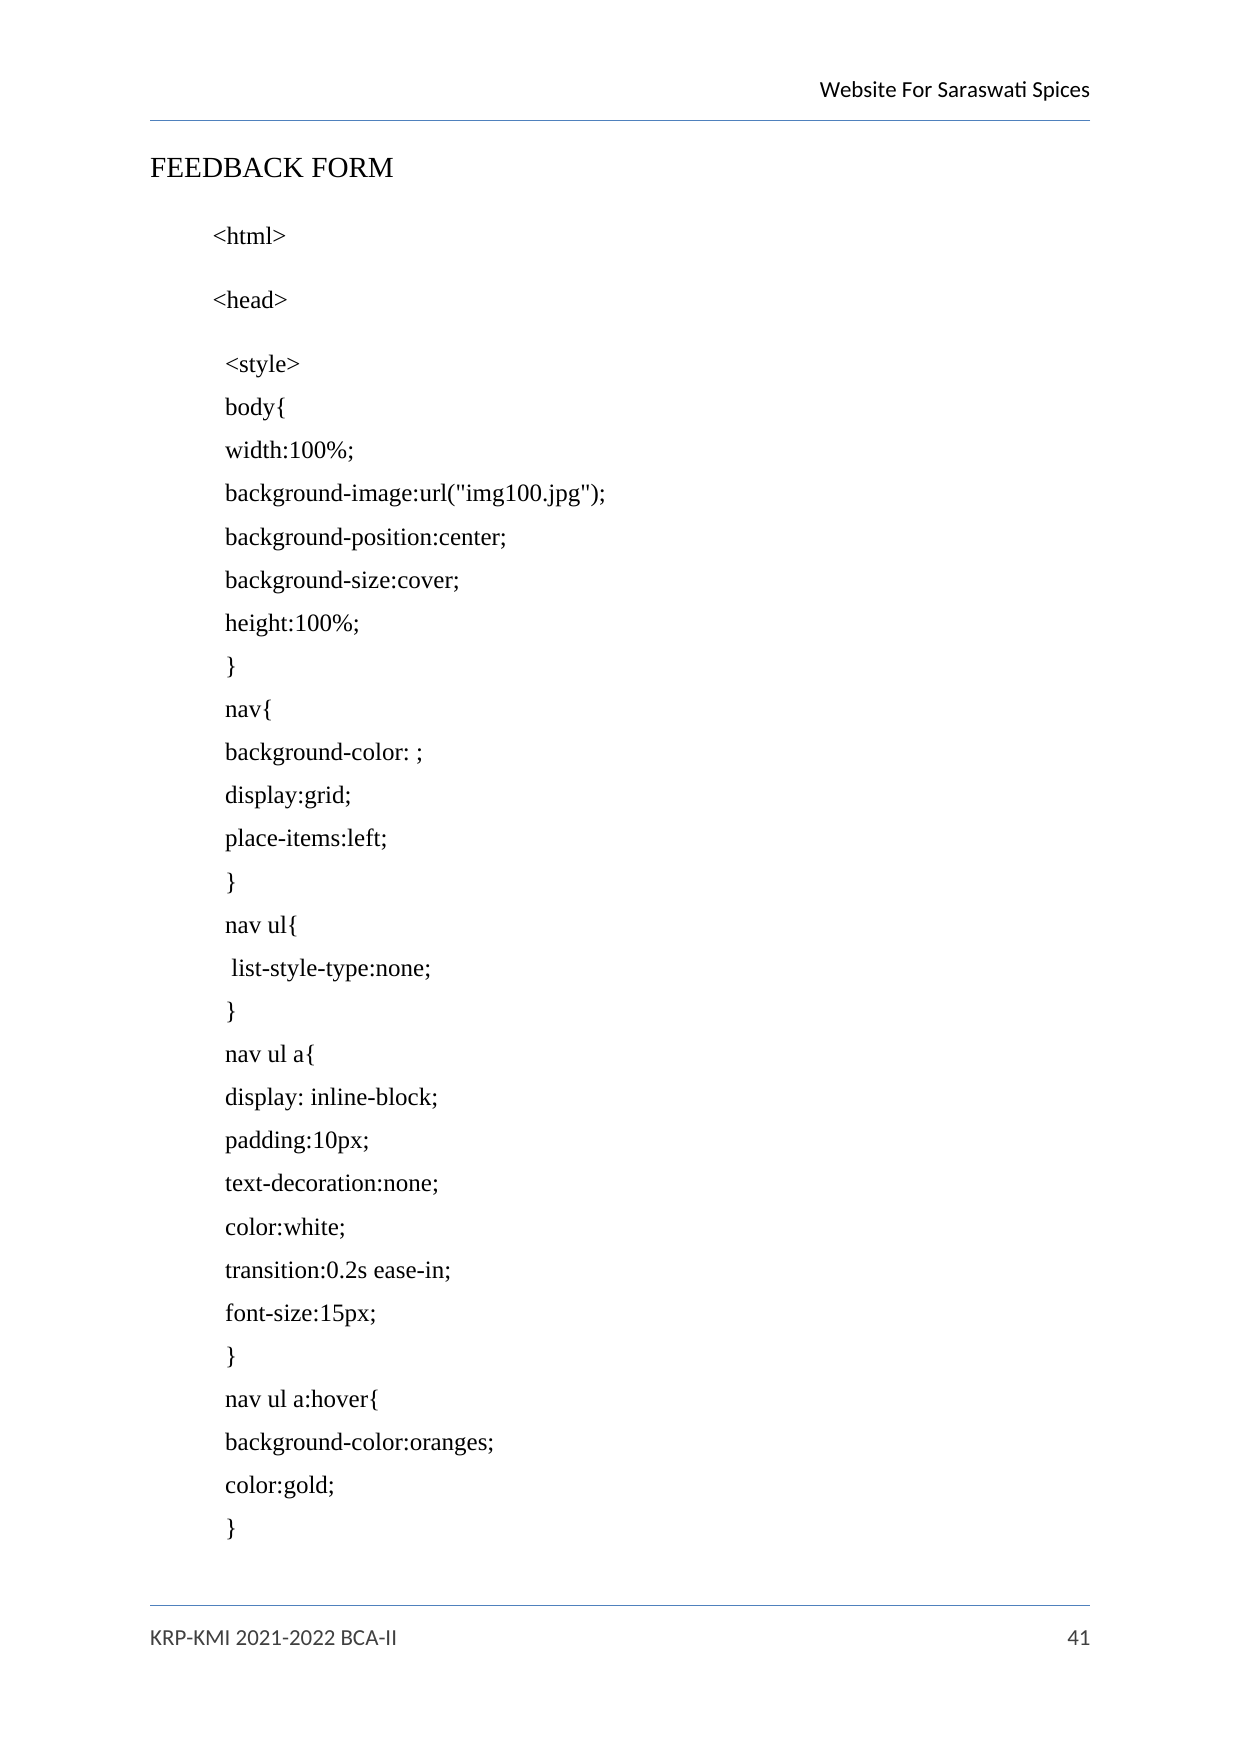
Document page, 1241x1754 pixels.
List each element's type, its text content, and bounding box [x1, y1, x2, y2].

list place-items:left; [225, 823, 1090, 852]
list color:white; [225, 1212, 1090, 1240]
list <style> [225, 349, 1090, 378]
list nav ul a:hover{ [225, 1384, 1090, 1413]
list nav ul a{ [225, 1039, 1090, 1068]
list background-color: ; [225, 737, 1090, 766]
text FEEDBACK FORM [150, 150, 1090, 183]
list display: inline-block; [225, 1082, 1090, 1111]
list background-position:center; [225, 522, 1090, 550]
list } [225, 1341, 1090, 1370]
list background-color:oranges; [225, 1427, 1090, 1456]
list body{ [225, 392, 1090, 421]
list font-size:15px; [225, 1298, 1090, 1327]
list } [225, 651, 1090, 680]
list padding:10px; [225, 1125, 1090, 1154]
list } [225, 1513, 1090, 1542]
list list-style-type:none; [225, 953, 1090, 982]
text <head> [150, 285, 1090, 314]
list color:gold; [225, 1470, 1090, 1499]
list display:grid; [225, 780, 1090, 809]
list nav{ [225, 694, 1090, 723]
list } [225, 867, 1090, 895]
list } [225, 996, 1090, 1025]
list nav ul{ [225, 910, 1090, 938]
list background-size:cover; [225, 565, 1090, 593]
list height:100%; [225, 608, 1090, 637]
text <html> [150, 221, 1090, 250]
list transition:0.2s ease-in; [225, 1255, 1090, 1283]
list text-decoration:none; [225, 1168, 1090, 1197]
list background-image:url("img100.jpg"); [225, 478, 1090, 507]
list width:100%; [225, 435, 1090, 464]
